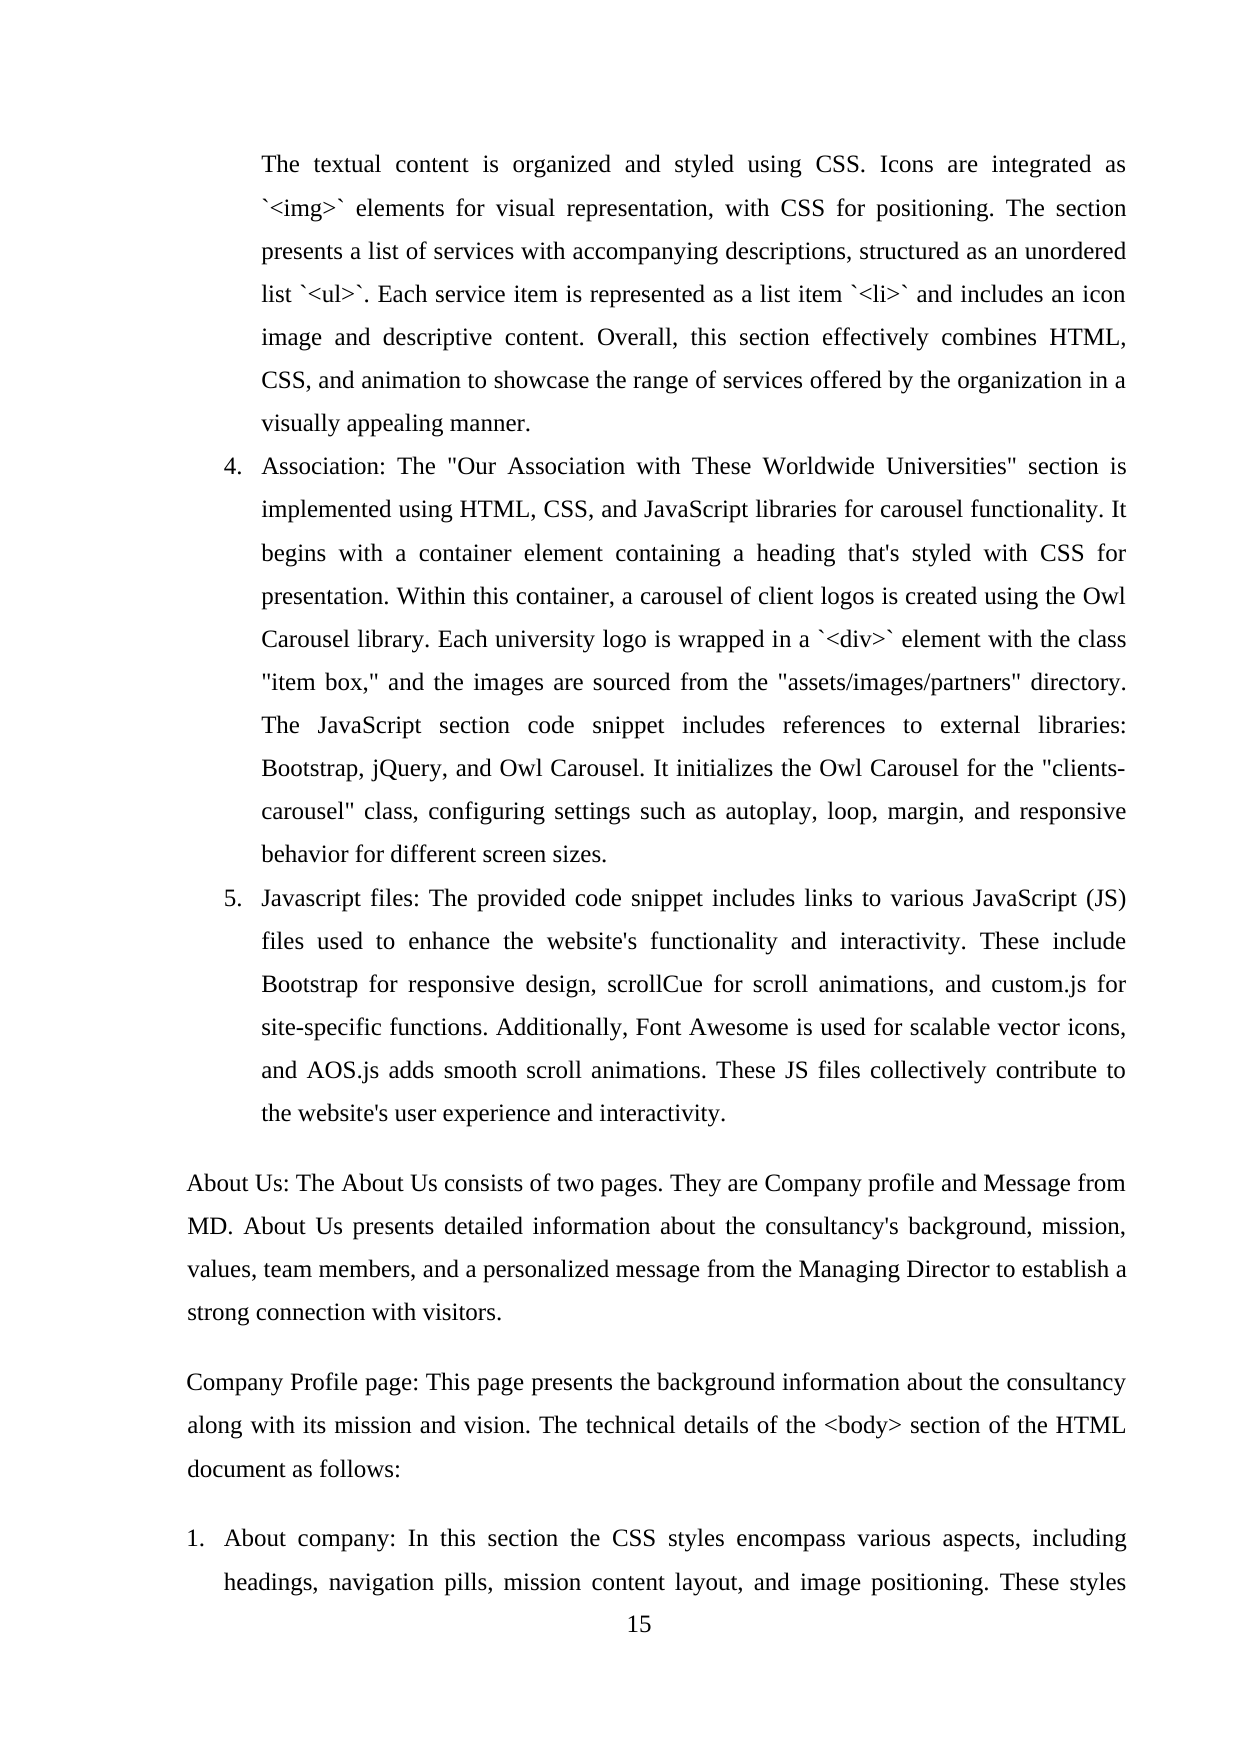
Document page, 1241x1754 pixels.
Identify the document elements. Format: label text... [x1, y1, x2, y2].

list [186, 1523, 1127, 1595]
text Company Profile page: This page presents the background information about the consultancy along with its mission and vision. The technical details of the <body> section of the HTML document as follows: [186, 1367, 1127, 1482]
list Association: The "Our Association with These Worldwide Universities" section is implemented using HTML, CSS, and JavaScript libraries for carousel functionality. It begins with a container element containing a heading that's styled with CSS for presentation. Within this container, a carousel of client logos is created using the Owl Carousel library. Each university logo is wrapped in a `<div>` element with the class "item box," and the images are sourced from the "assets/images/partners" directory. The JavaScript section code snippet includes references to external libraries: Bootstrap, jQuery, and Owl Carousel. It initializes the Owl Carousel for the "clients-carousel" class, configuring settings such as autoplay, loop, margin, and responsive behavior for different screen sizes. [223, 451, 1127, 868]
text About Us: The About Us consists of two pages. They are Company profile and Message from MD. About Us presents detailed information about the consultancy's background, mission, values, team members, and a personalized message from the Managing Director to establish a strong connection with visitors. [186, 1168, 1127, 1326]
list Javascript files: The provided code snippet includes links to various JavaScript (JS) files used to enhance the website's functionality and interactivity. These include Bootstrap for responsive design, scrollCue for scroll animations, and custom.js for site-specific functions. Additionally, Font Awesome is used for scalable vector icons, and AOS.js adds smooth scroll animations. These JS files collectively contribute to the website's user experience and interactivity. [223, 883, 1127, 1127]
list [223, 149, 1127, 437]
